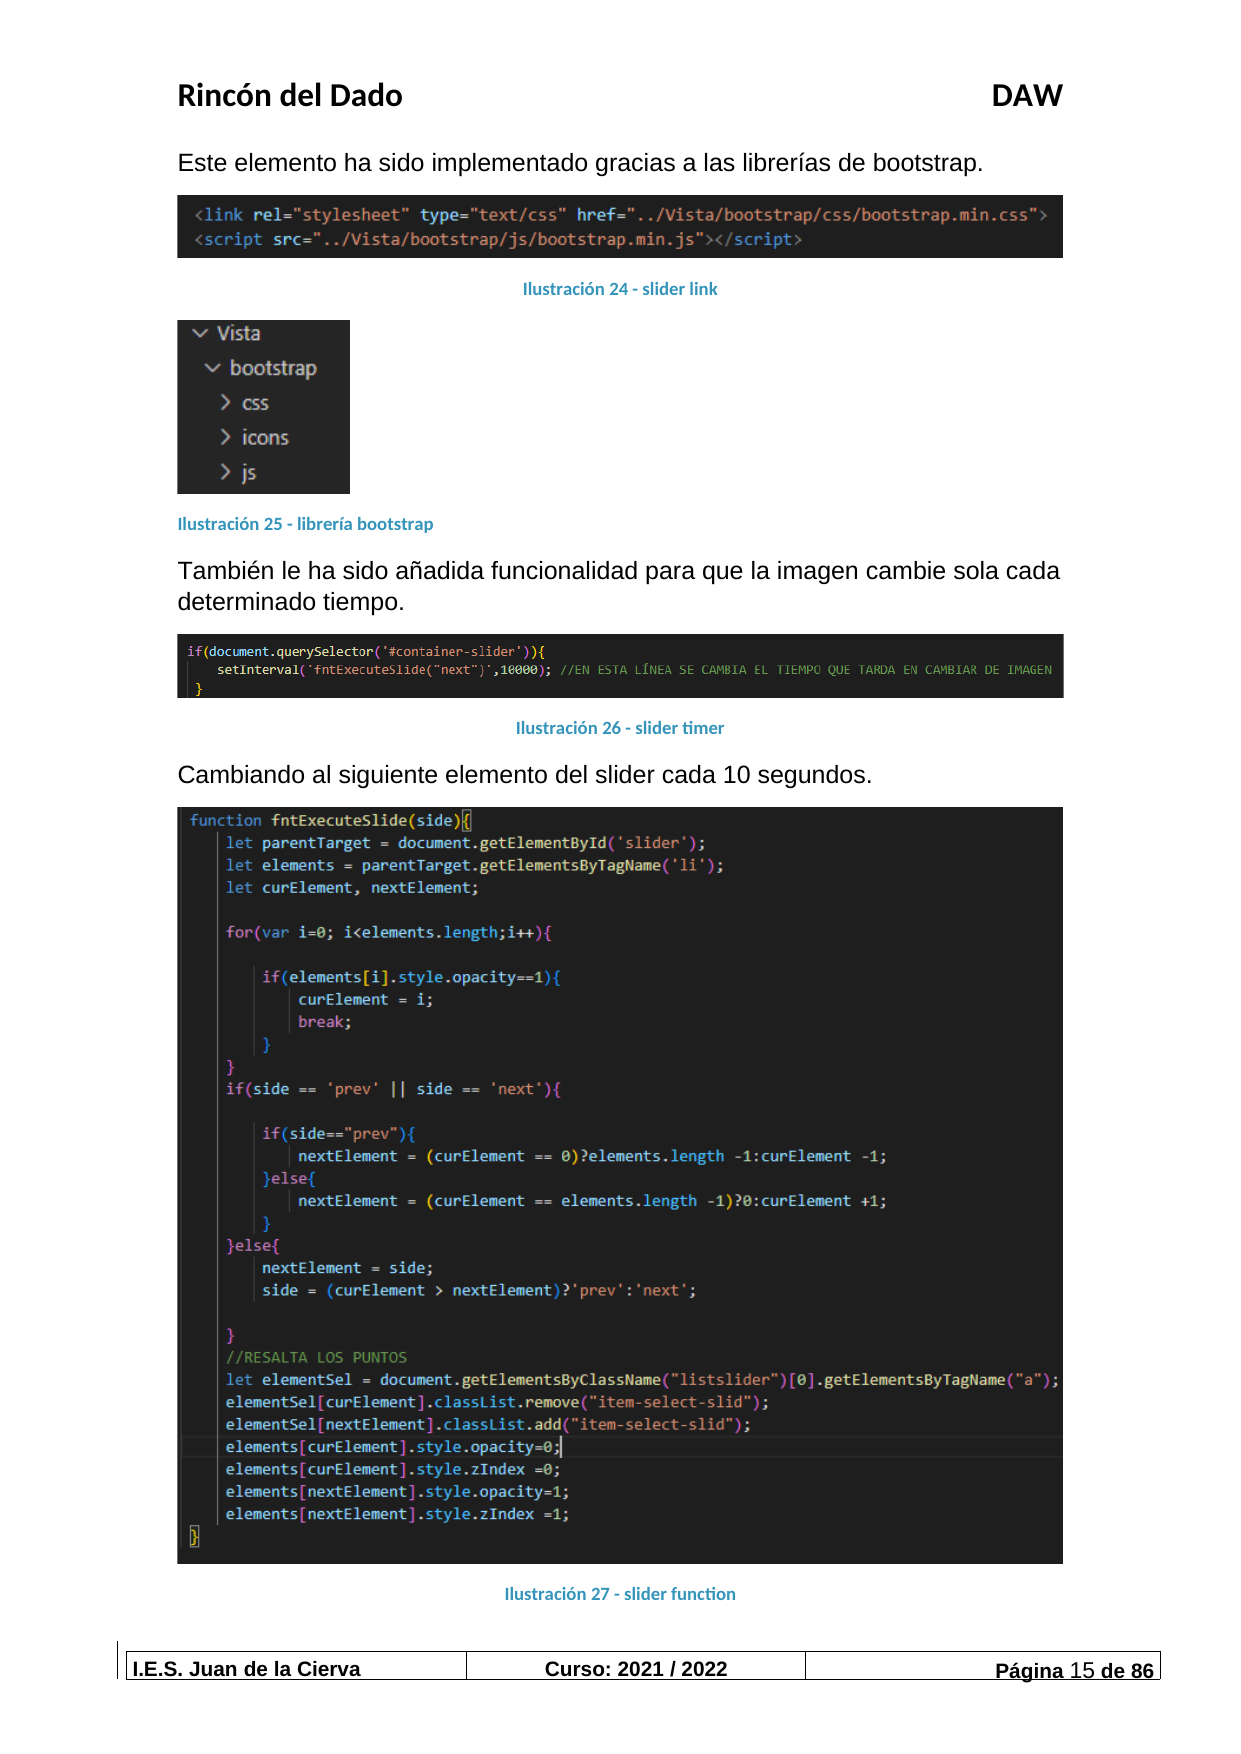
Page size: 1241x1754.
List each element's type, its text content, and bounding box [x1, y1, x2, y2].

picture [177, 320, 350, 494]
picture [177, 634, 1064, 698]
picture [177, 807, 1063, 1564]
picture [177, 195, 1063, 258]
text También le ha sido añadida funcionalidad para que la imagen cambie sola cada determinado tiempo. [177, 556, 1063, 616]
text Cambiando al siguiente elemento del slider cada 10 segundos. [177, 760, 1063, 789]
text Este elemento ha sido implementado gracias a las librerías de bootstrap. [177, 148, 1063, 176]
